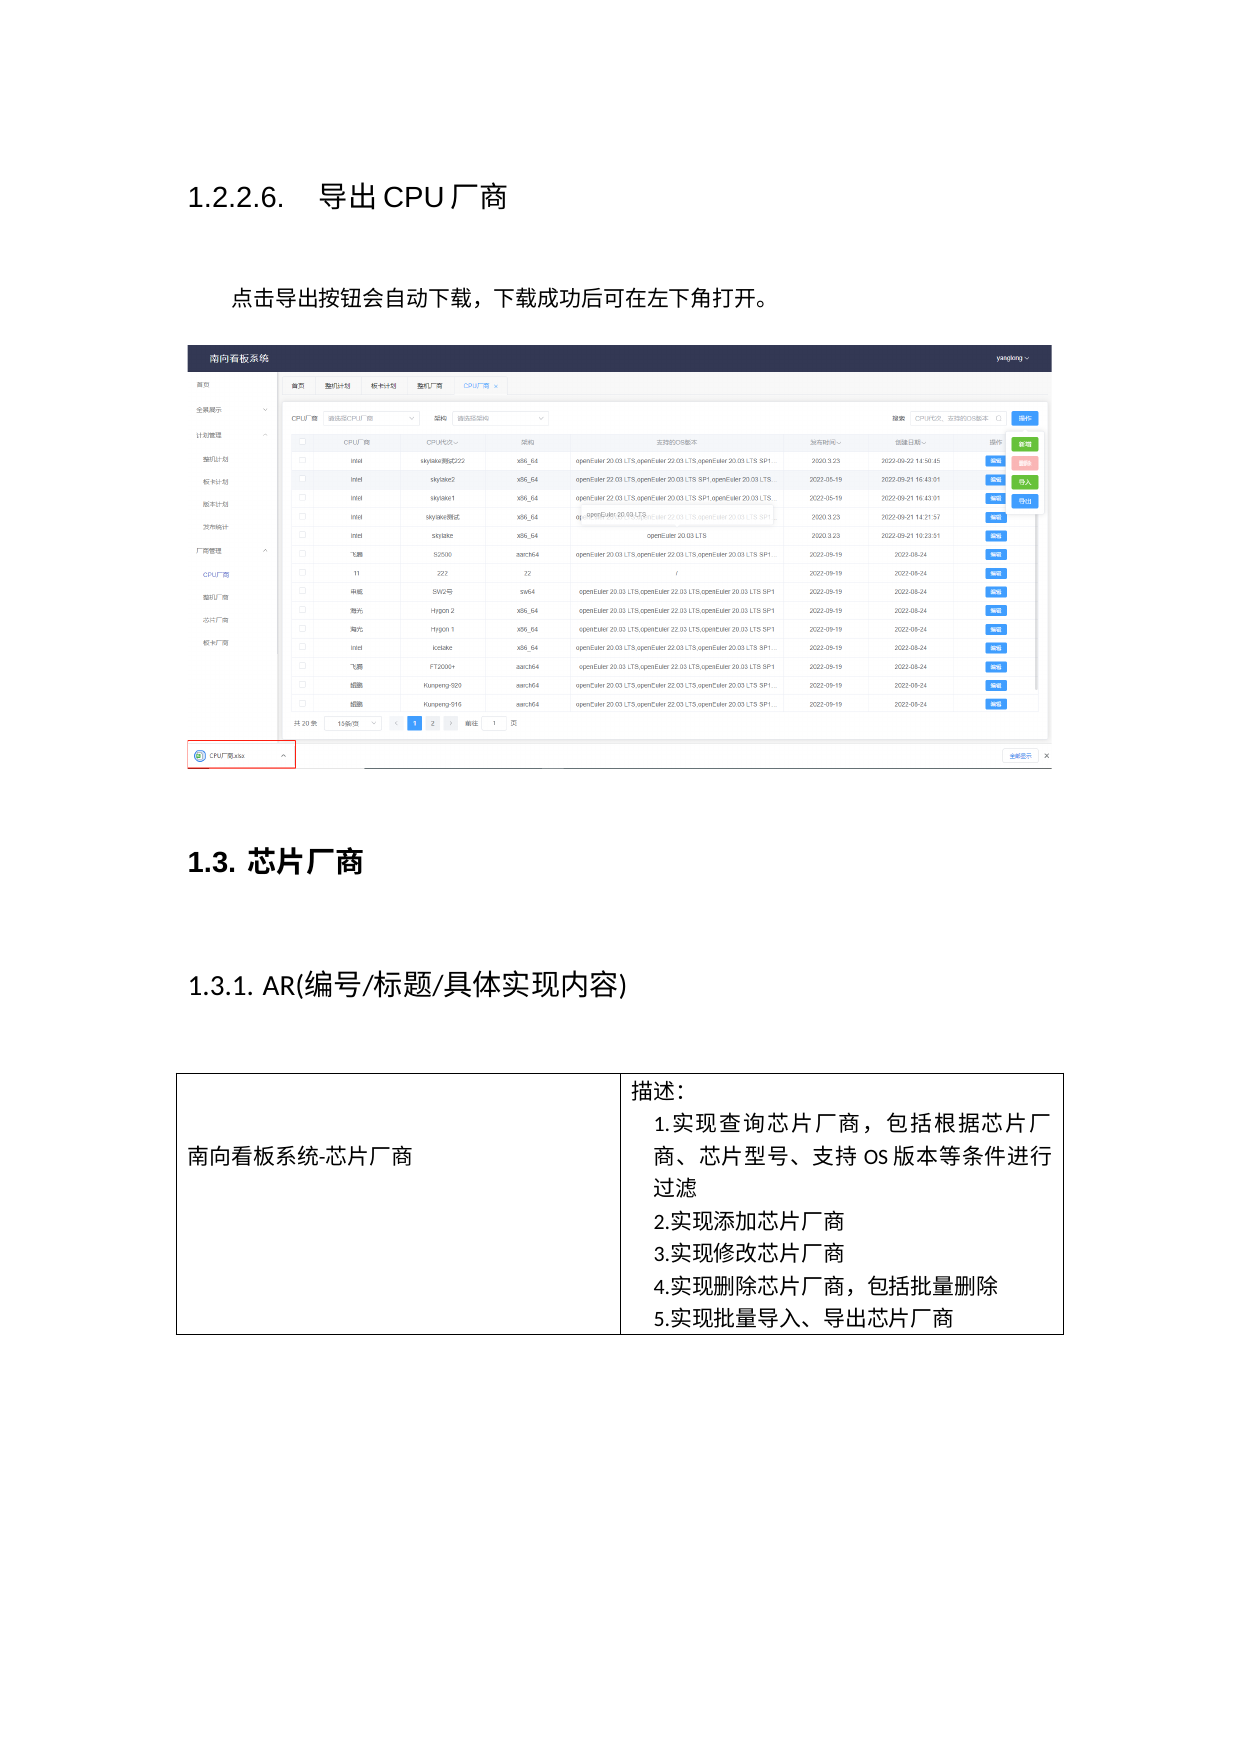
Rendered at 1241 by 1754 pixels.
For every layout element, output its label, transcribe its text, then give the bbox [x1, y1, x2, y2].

subtitle 导出CPU厂商 [187, 162, 1053, 227]
picture [187, 345, 1052, 769]
text 点击导出按钮会自动下载，下载成功后可在左下角打开。 [187, 280, 1053, 313]
table_header 描述： 1.实现查询芯片厂商，包括根据芯片厂商、芯片型号、支持OS版本等条件进行过滤 2.实现添加芯片厂商 3.实现修改芯片厂商 4.实现删除芯片厂商，包括批量删除 5.实现批量导入、导出芯片厂商 [621, 1074, 1063, 1333]
table_header 南向看板系统-芯片厂商 [177, 1074, 620, 1333]
subtitle AR(编号/标题/具体实现内容) [187, 950, 1053, 1015]
subtitle 芯片厂商 [187, 827, 1053, 892]
